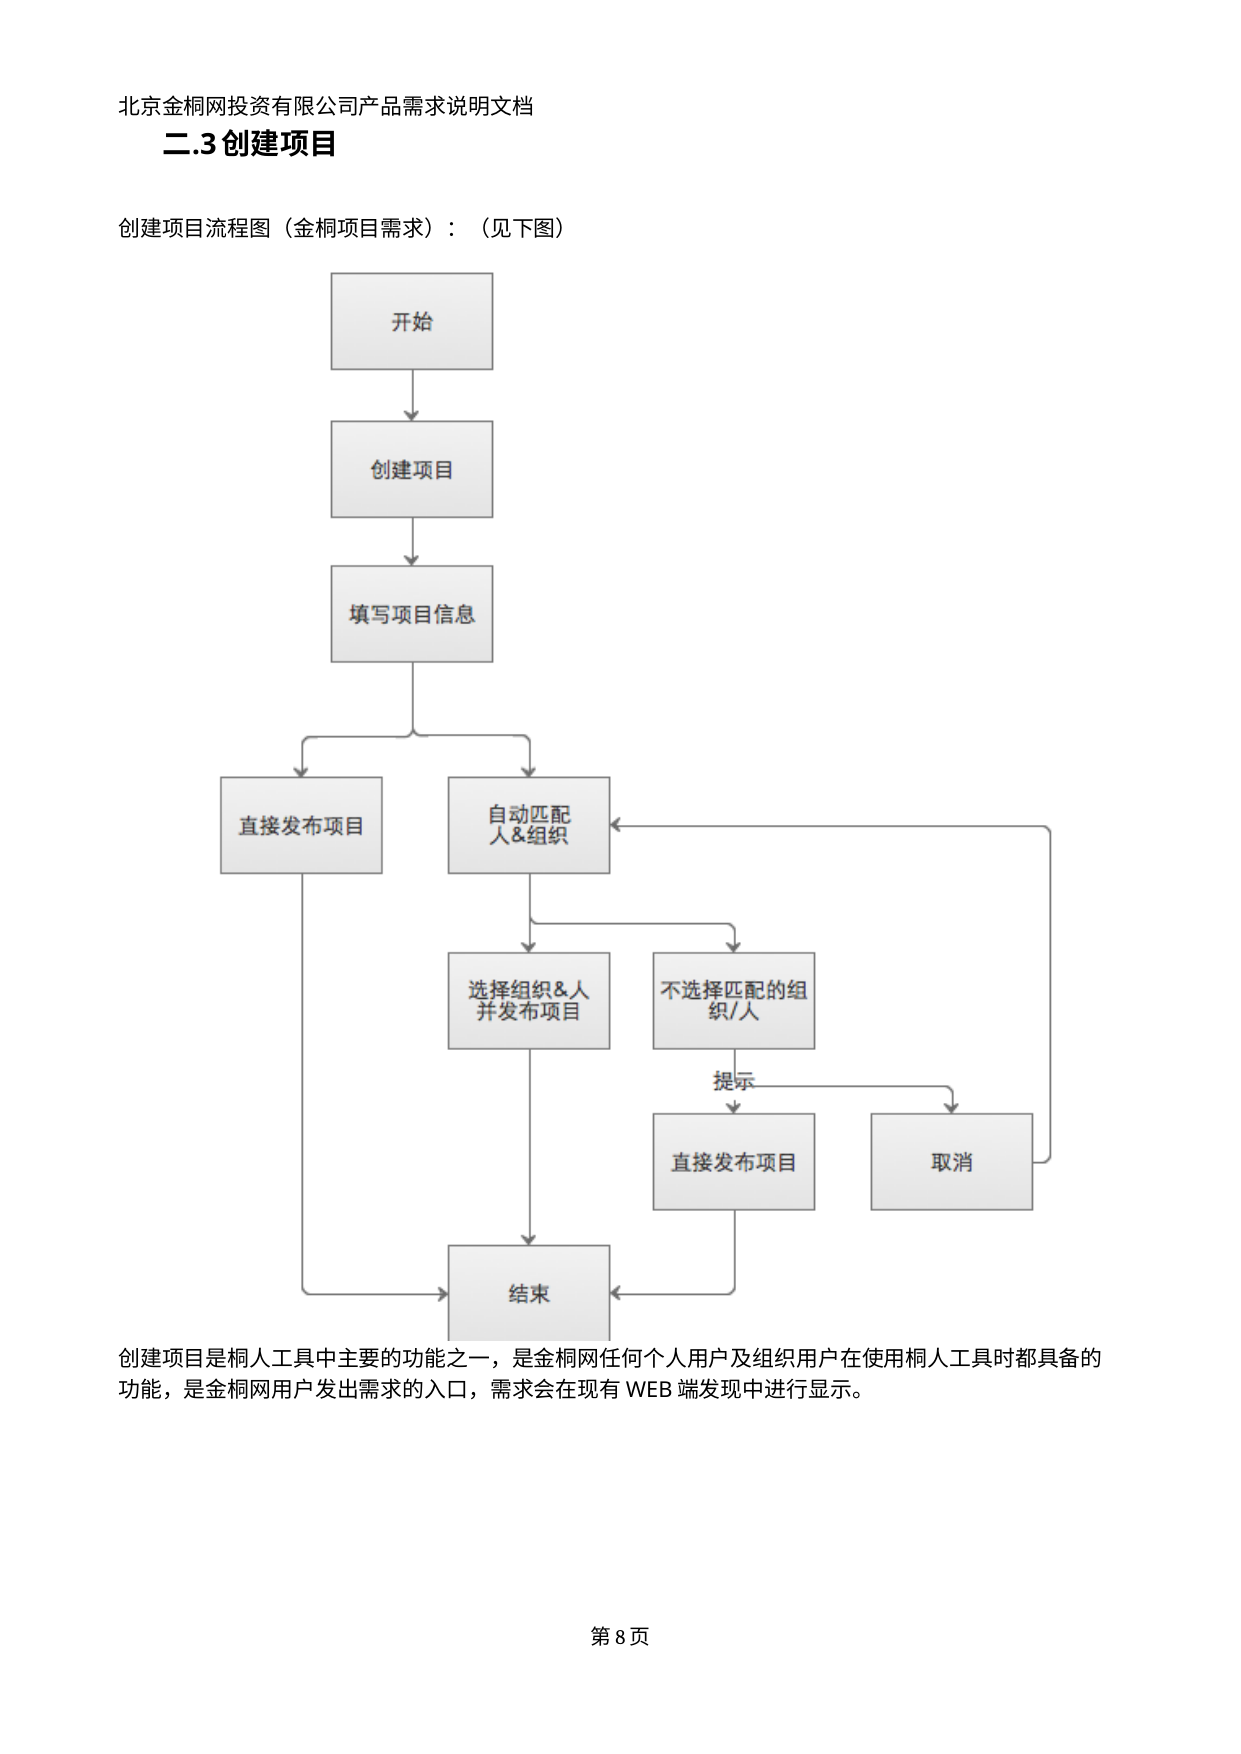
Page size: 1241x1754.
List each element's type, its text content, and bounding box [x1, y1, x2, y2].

picture [118, 242, 1123, 1341]
text 创建项目 [162, 120, 1122, 163]
text 创建项目流程图（金桐项目需求）：（见下图） [118, 211, 1122, 242]
text 创建项目是桐人工具中主要的功能之一，是金桐网任何个人用户及组织用户在使用桐人工具时都具备的功能，是金桐网用户发出需求的入口，需求会在现有WEB端发现中进行显示。 [118, 1341, 1122, 1404]
